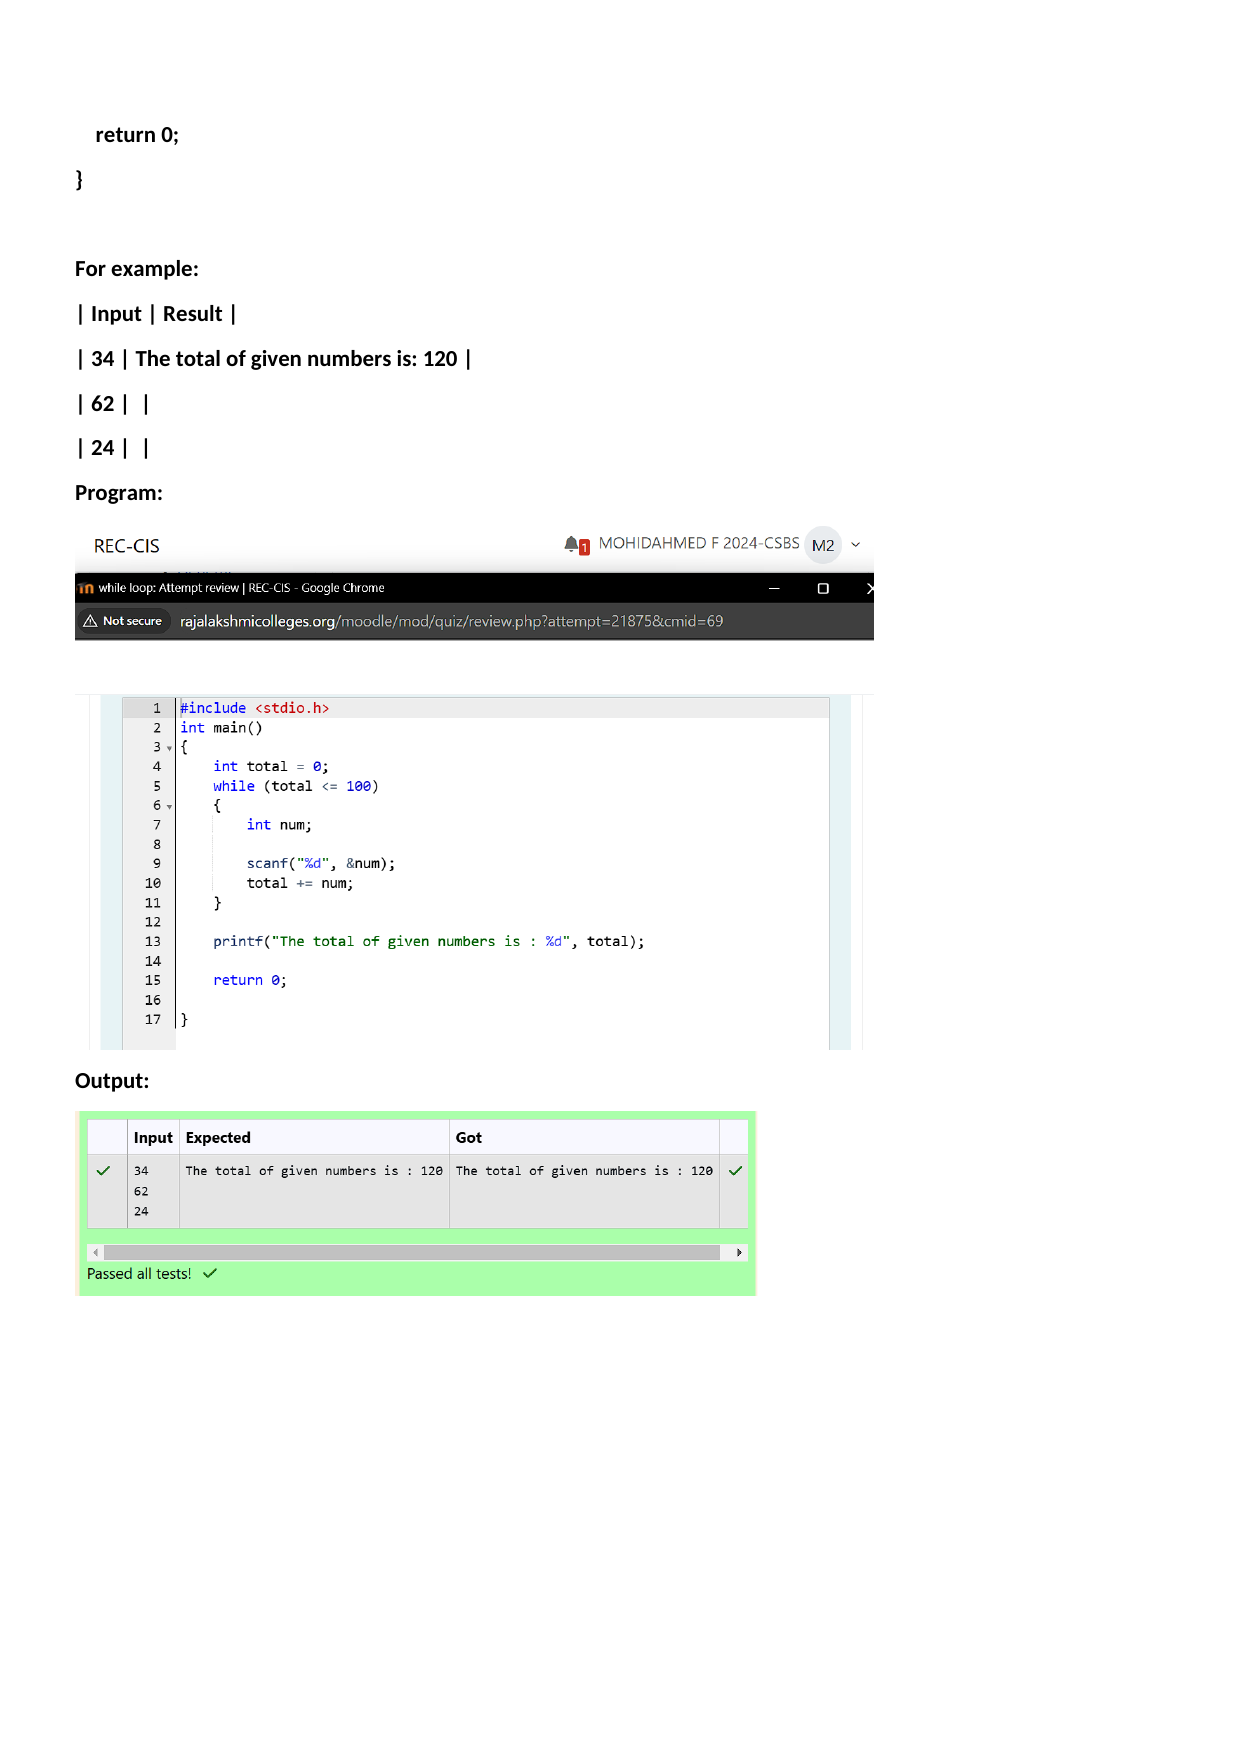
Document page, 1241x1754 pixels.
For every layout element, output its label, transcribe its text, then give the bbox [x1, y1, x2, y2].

text return 0; [75, 121, 1165, 148]
text } [75, 165, 1165, 193]
text | Input | Result | [75, 299, 1165, 327]
text Output: [75, 1067, 1165, 1095]
text | 34 | The total of given numbers is: 120 | [75, 344, 1165, 372]
text Program: [75, 478, 1165, 506]
text | 62 | | [75, 389, 1165, 417]
picture [75, 1111, 758, 1296]
text | 24 | | [75, 433, 1165, 461]
picture [75, 522, 874, 1050]
text For example: [75, 254, 1165, 283]
